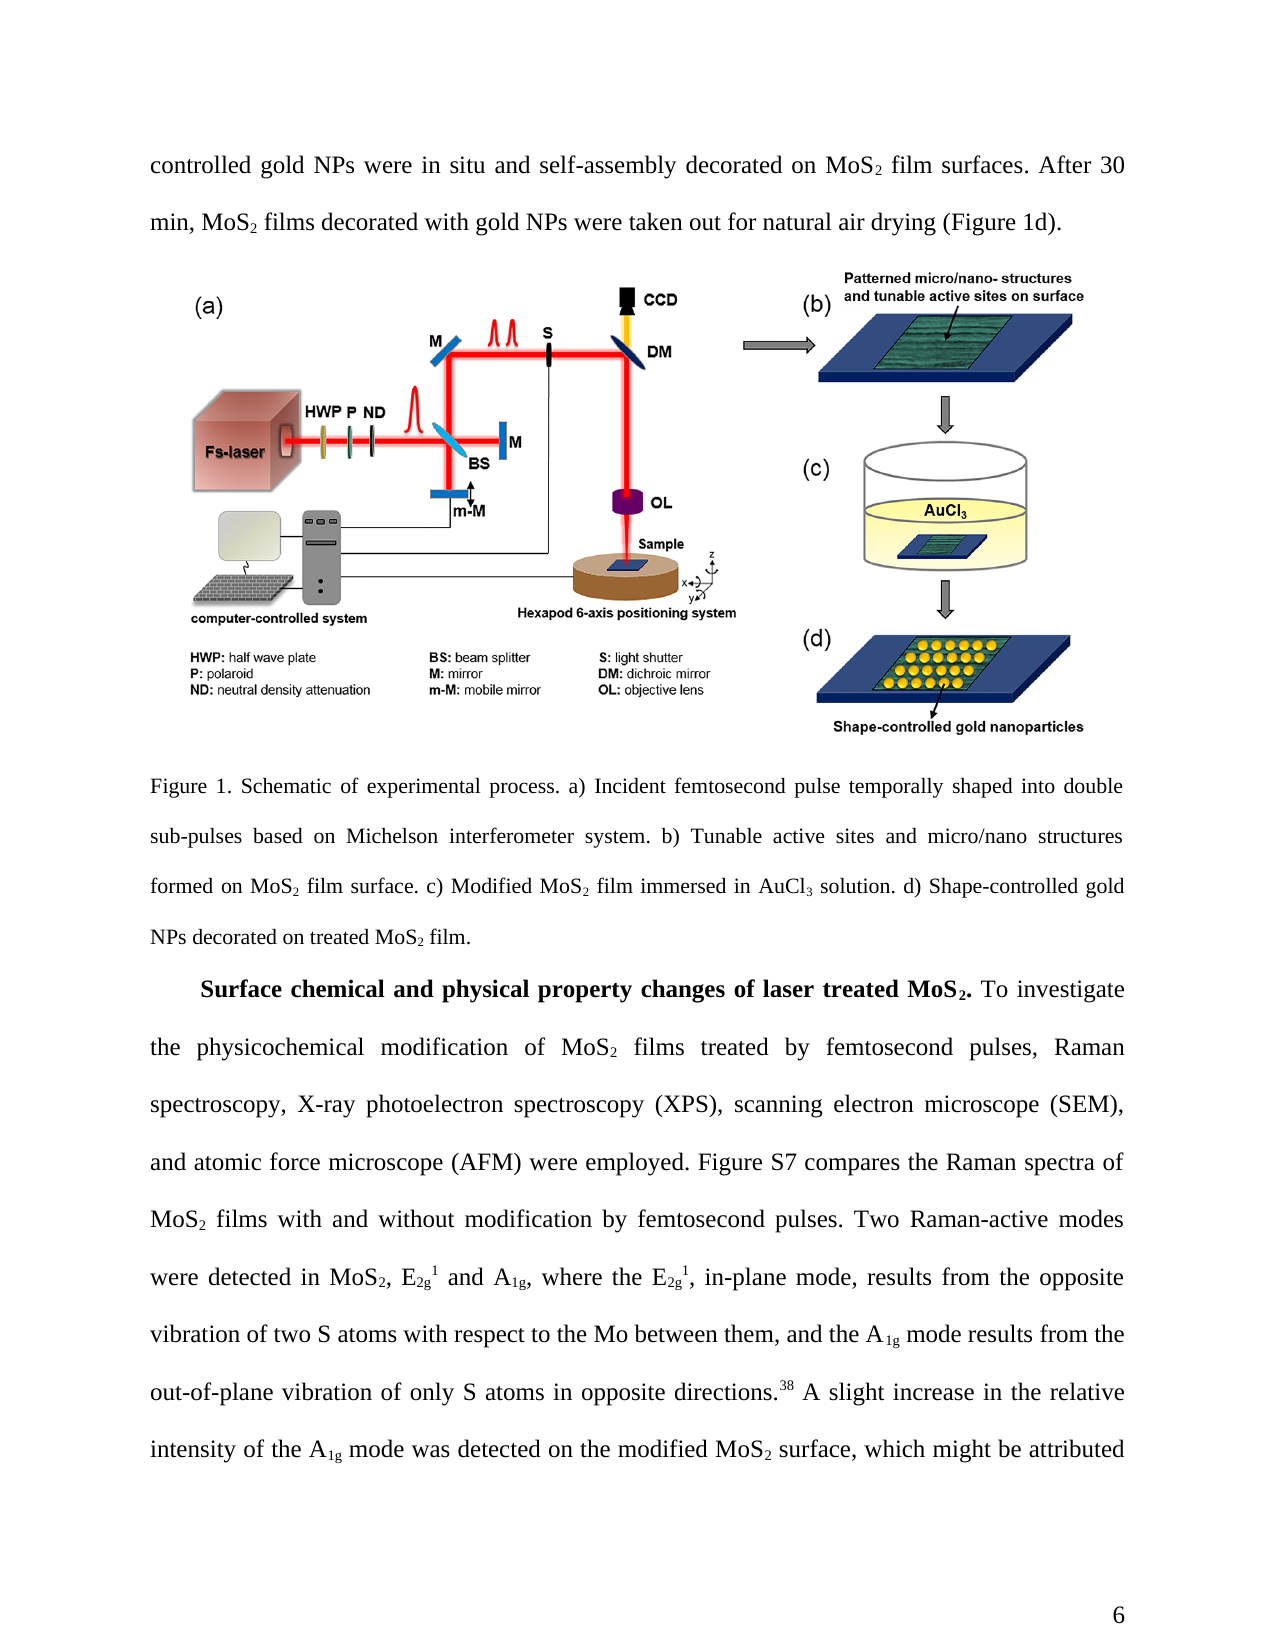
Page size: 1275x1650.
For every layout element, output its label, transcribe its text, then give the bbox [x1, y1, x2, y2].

text Figure 1. Schematic of experimental process. a) Incident femtosecond pulse temporally shaped into double sub-pulses based on Michelson interferometer system. b) Tunable active sites and micro/nano structures formed on MoS2 film surface. c) Modified MoS2 film immersed in AuCl3 solution. d) Shape-controlled gold NPs decorated on treated MoS2 film. [150, 773, 1125, 949]
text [150, 974, 1125, 1463]
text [150, 150, 1125, 236]
picture [179, 265, 1096, 744]
